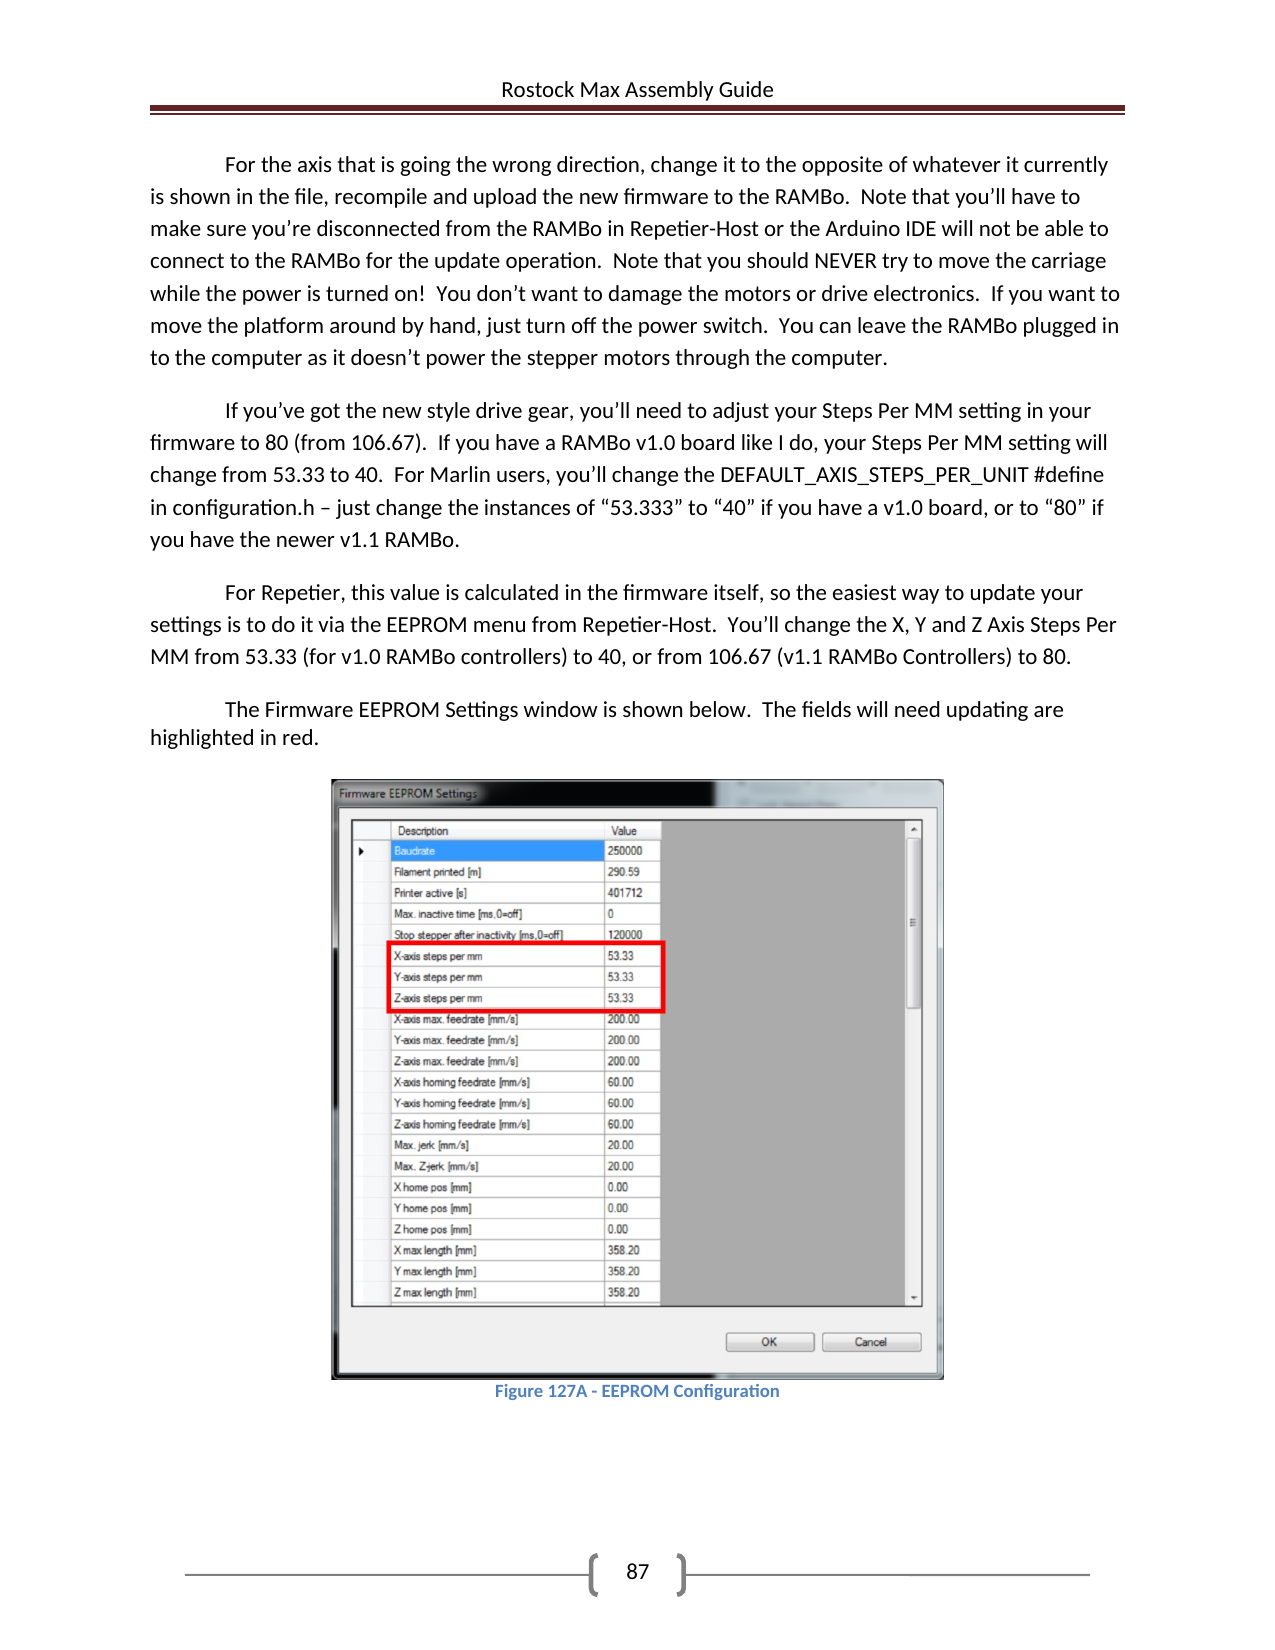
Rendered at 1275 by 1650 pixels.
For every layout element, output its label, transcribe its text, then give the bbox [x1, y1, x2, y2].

text If you’ve got the new style drive gear, you’ll need to adjust your Steps Per MM setting in your firmware to 80 (from 106.67). If you have a RAMBo v1.0 board like I do, your Steps Per MM setting will change from 53.33 to 40. For Marlin users, you’ll change the DEFAULT_AXIS_STEPS_PER_UNIT #define in configuration.h – just change the instances of “53.333” to “40” if you have a v1.0 board, or to “80” if you have the newer v1.1 RAMBo. [150, 396, 1125, 553]
text The Firmware EEPROM Settings window is shown below. The fields will need updating are highlighted in red. [150, 695, 1125, 751]
text Figure 127A - EEPROM Configuration [150, 1379, 1125, 1402]
picture [331, 779, 944, 1380]
text For the axis that is going the wrong direction, change it to the opposite of whatever it currently is shown in the file, recompile and upload the new firmware to the RAMBo. Note that you’ll have to make sure you’re disconnected from the RAMBo in Repetier-Host or the Arduino IDE will not be able to connect to the RAMBo for the update operation. Note that you should NEVER try to move the carriage while the power is turned on! You don’t want to damage the motors or drive electronics. If you want to move the platform around by hand, just turn off the power switch. You can leave the RAMBo plugged in to the computer as it doesn’t power the stepper motors through the computer. [150, 150, 1125, 371]
text For Repetier, this value is calculated in the firmware itself, so the easiest way to update your settings is to do it via the EEPROM menu from Repetier-Host. You’ll change the X, Y and Z Axis Steps Per MM from 53.33 (for v1.0 RAMBo controllers) to 40, or from 106.67 (v1.1 RAMBo Controllers) to 80. [150, 578, 1125, 670]
